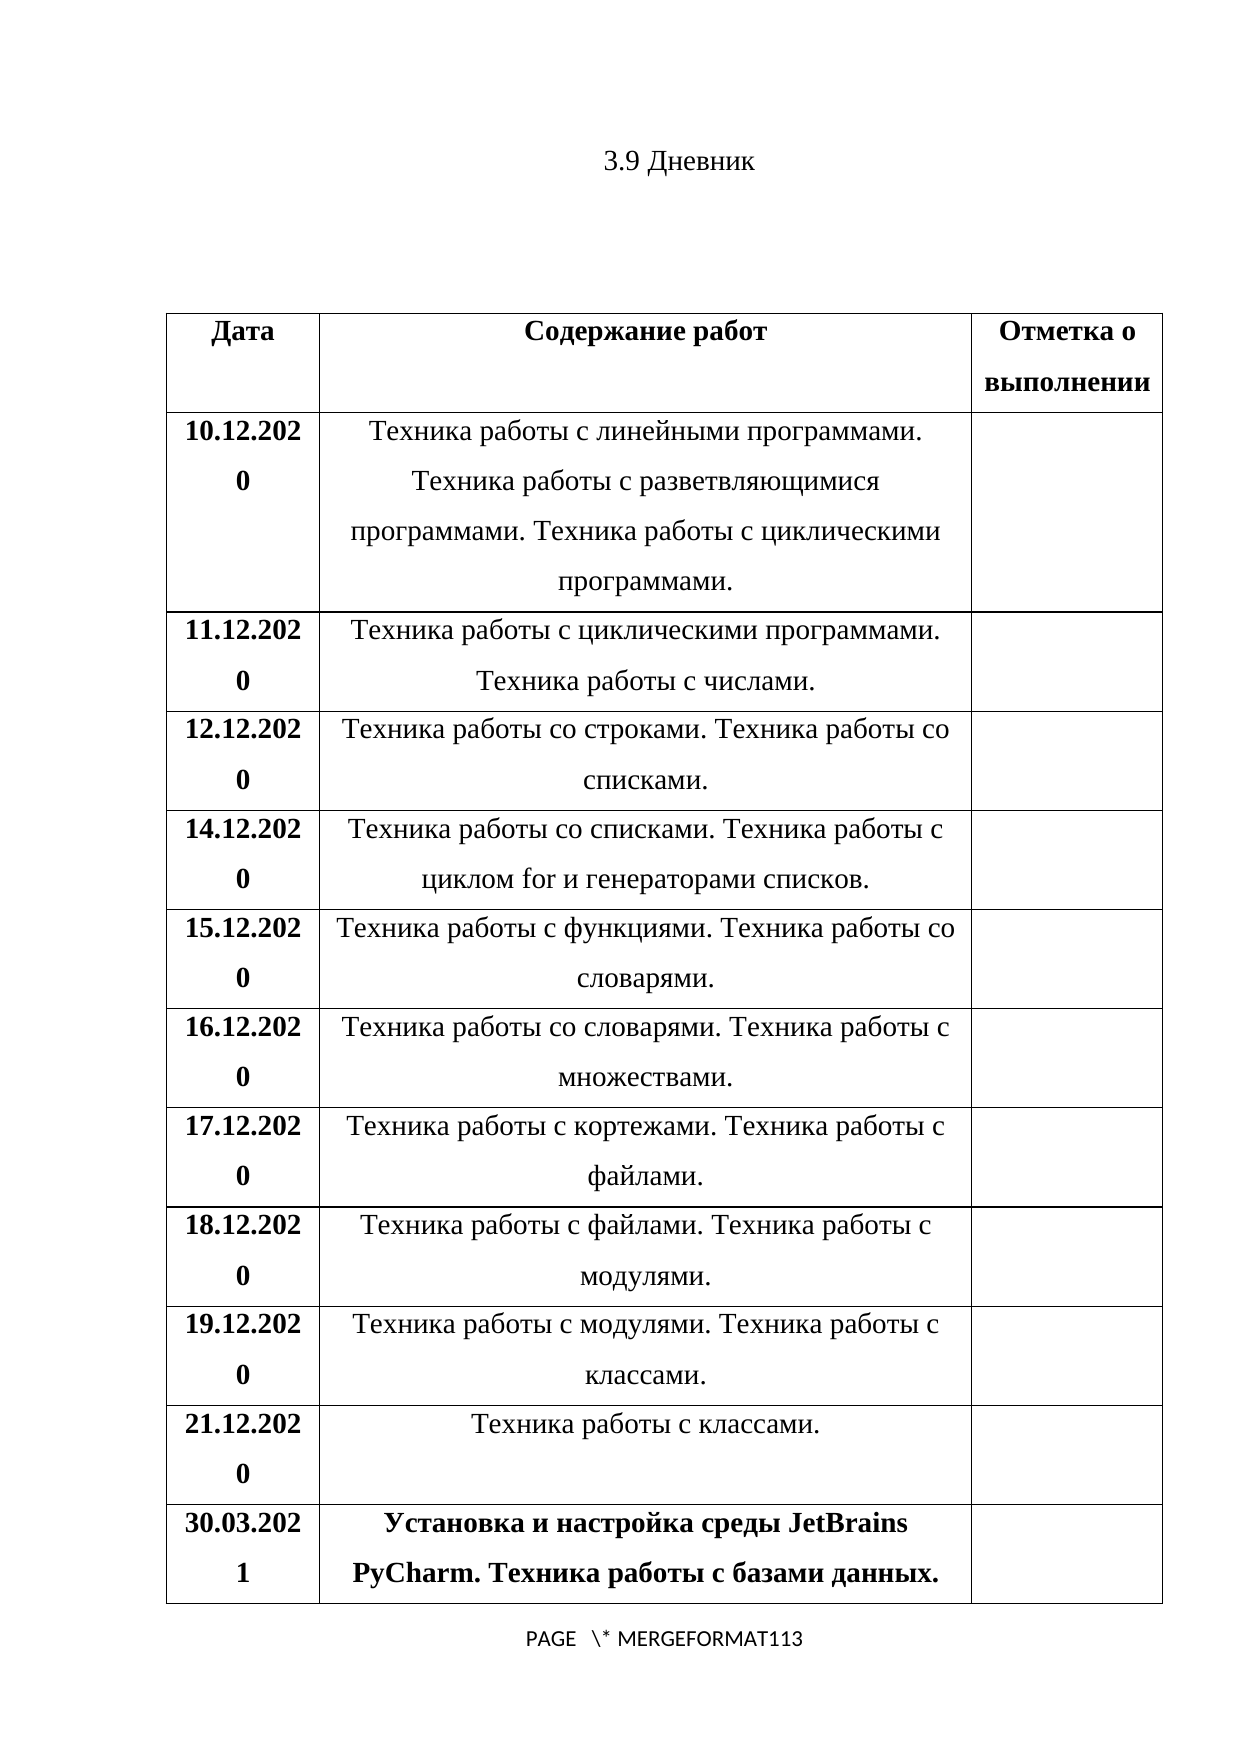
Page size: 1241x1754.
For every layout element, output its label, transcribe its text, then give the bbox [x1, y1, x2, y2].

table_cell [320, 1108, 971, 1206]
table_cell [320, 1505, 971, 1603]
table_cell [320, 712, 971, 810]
list Дневник [177, 143, 1152, 177]
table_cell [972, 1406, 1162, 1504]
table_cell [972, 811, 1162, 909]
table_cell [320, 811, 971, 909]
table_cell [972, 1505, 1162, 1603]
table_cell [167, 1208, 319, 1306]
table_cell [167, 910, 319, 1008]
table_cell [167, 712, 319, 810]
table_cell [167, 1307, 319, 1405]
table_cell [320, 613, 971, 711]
table_header Отметка о выполнении [972, 314, 1162, 412]
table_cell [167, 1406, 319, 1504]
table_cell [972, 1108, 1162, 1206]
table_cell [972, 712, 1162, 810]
table_cell 10.12.2020 [167, 413, 319, 611]
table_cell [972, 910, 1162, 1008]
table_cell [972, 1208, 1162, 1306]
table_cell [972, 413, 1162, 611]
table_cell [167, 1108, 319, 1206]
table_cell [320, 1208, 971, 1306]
table_header Дата [167, 314, 319, 412]
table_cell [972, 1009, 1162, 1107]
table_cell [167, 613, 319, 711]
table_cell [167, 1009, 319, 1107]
table_cell Техника работы с линейными программами. Техника работы с разветвляющимися программами. Техника работы с циклическими программами. [320, 413, 971, 611]
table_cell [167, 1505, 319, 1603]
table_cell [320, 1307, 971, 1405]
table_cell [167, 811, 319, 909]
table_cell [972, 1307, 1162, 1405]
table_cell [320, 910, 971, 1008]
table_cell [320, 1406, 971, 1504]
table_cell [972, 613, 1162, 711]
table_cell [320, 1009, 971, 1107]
table_header Содержание работ [320, 314, 971, 412]
